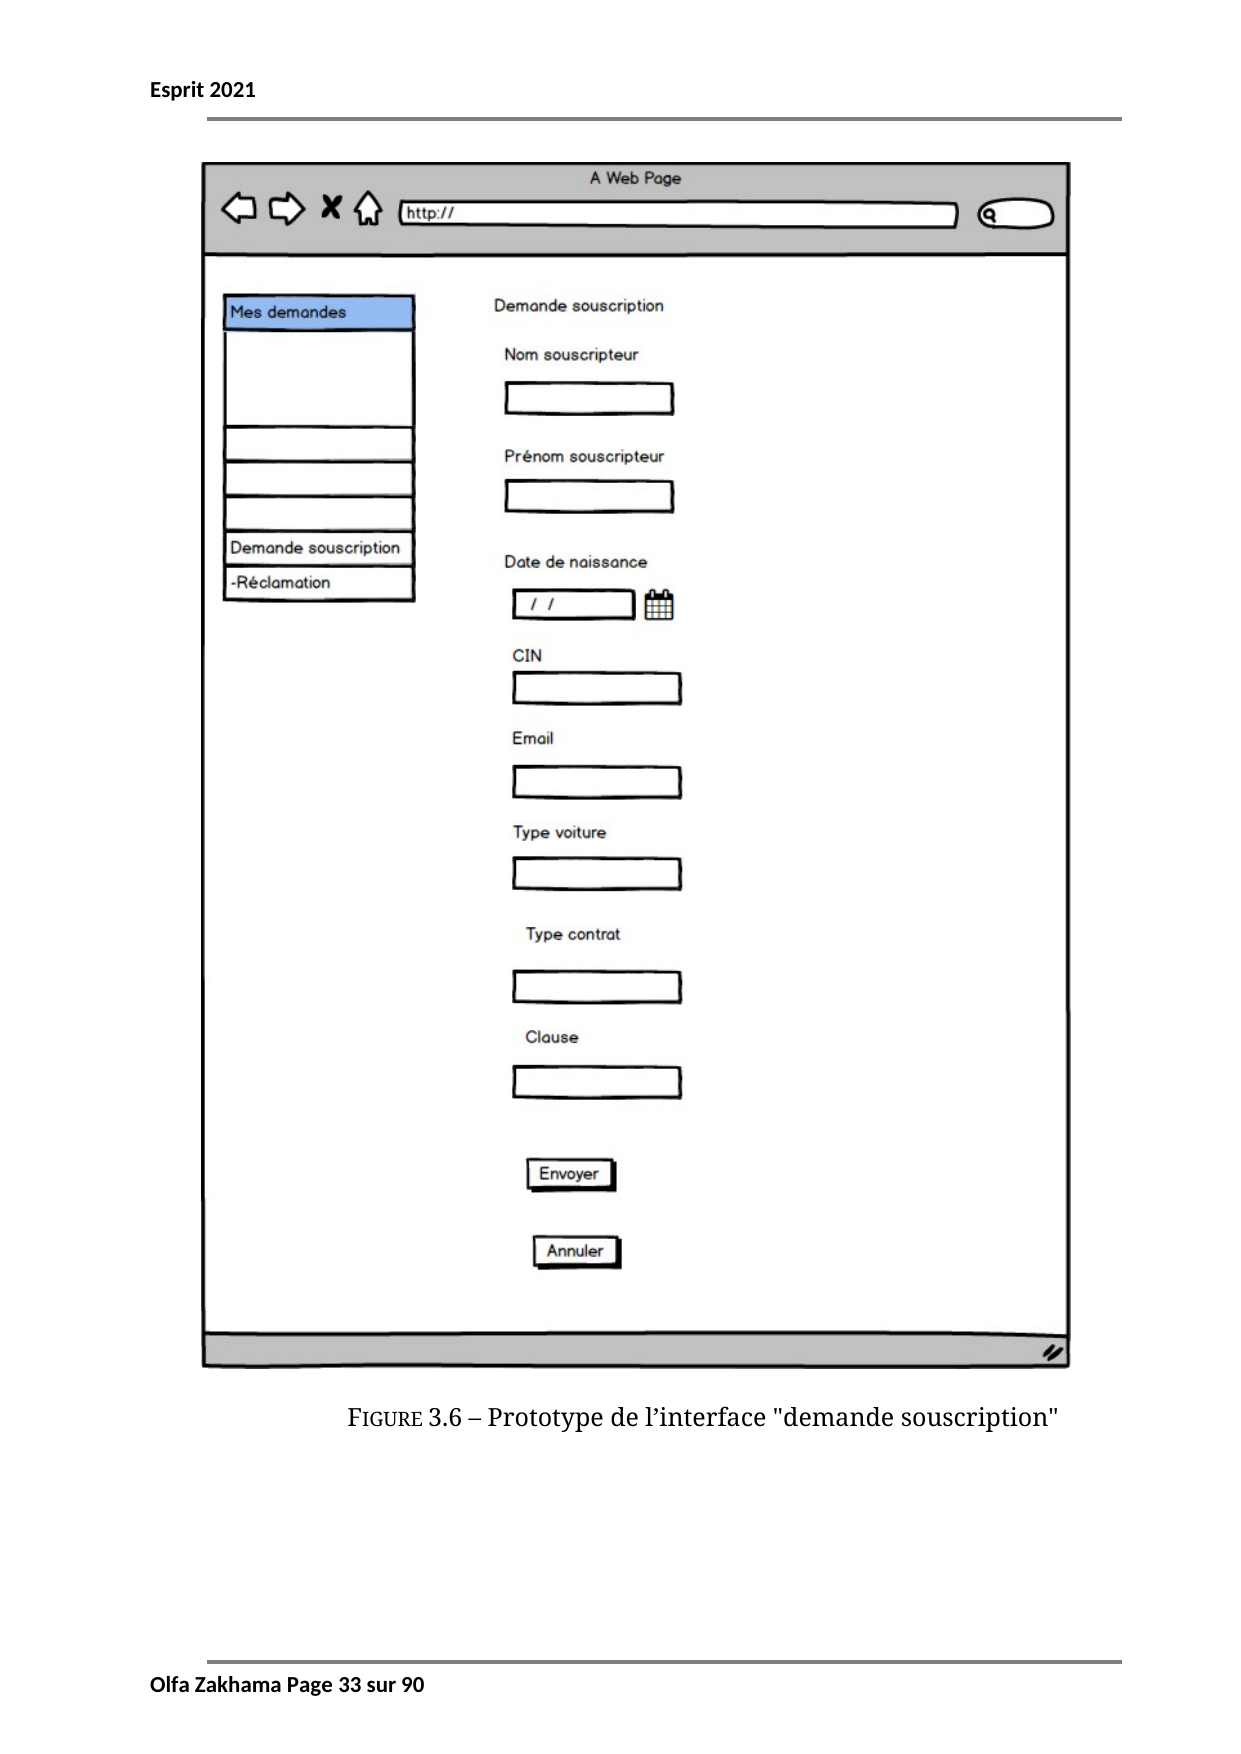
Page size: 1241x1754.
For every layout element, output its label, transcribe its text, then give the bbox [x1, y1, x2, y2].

picture [201, 162, 1071, 1369]
text FIGURE 3.6 – Prototype de l’interface "demande souscription" [347, 1400, 1124, 1434]
